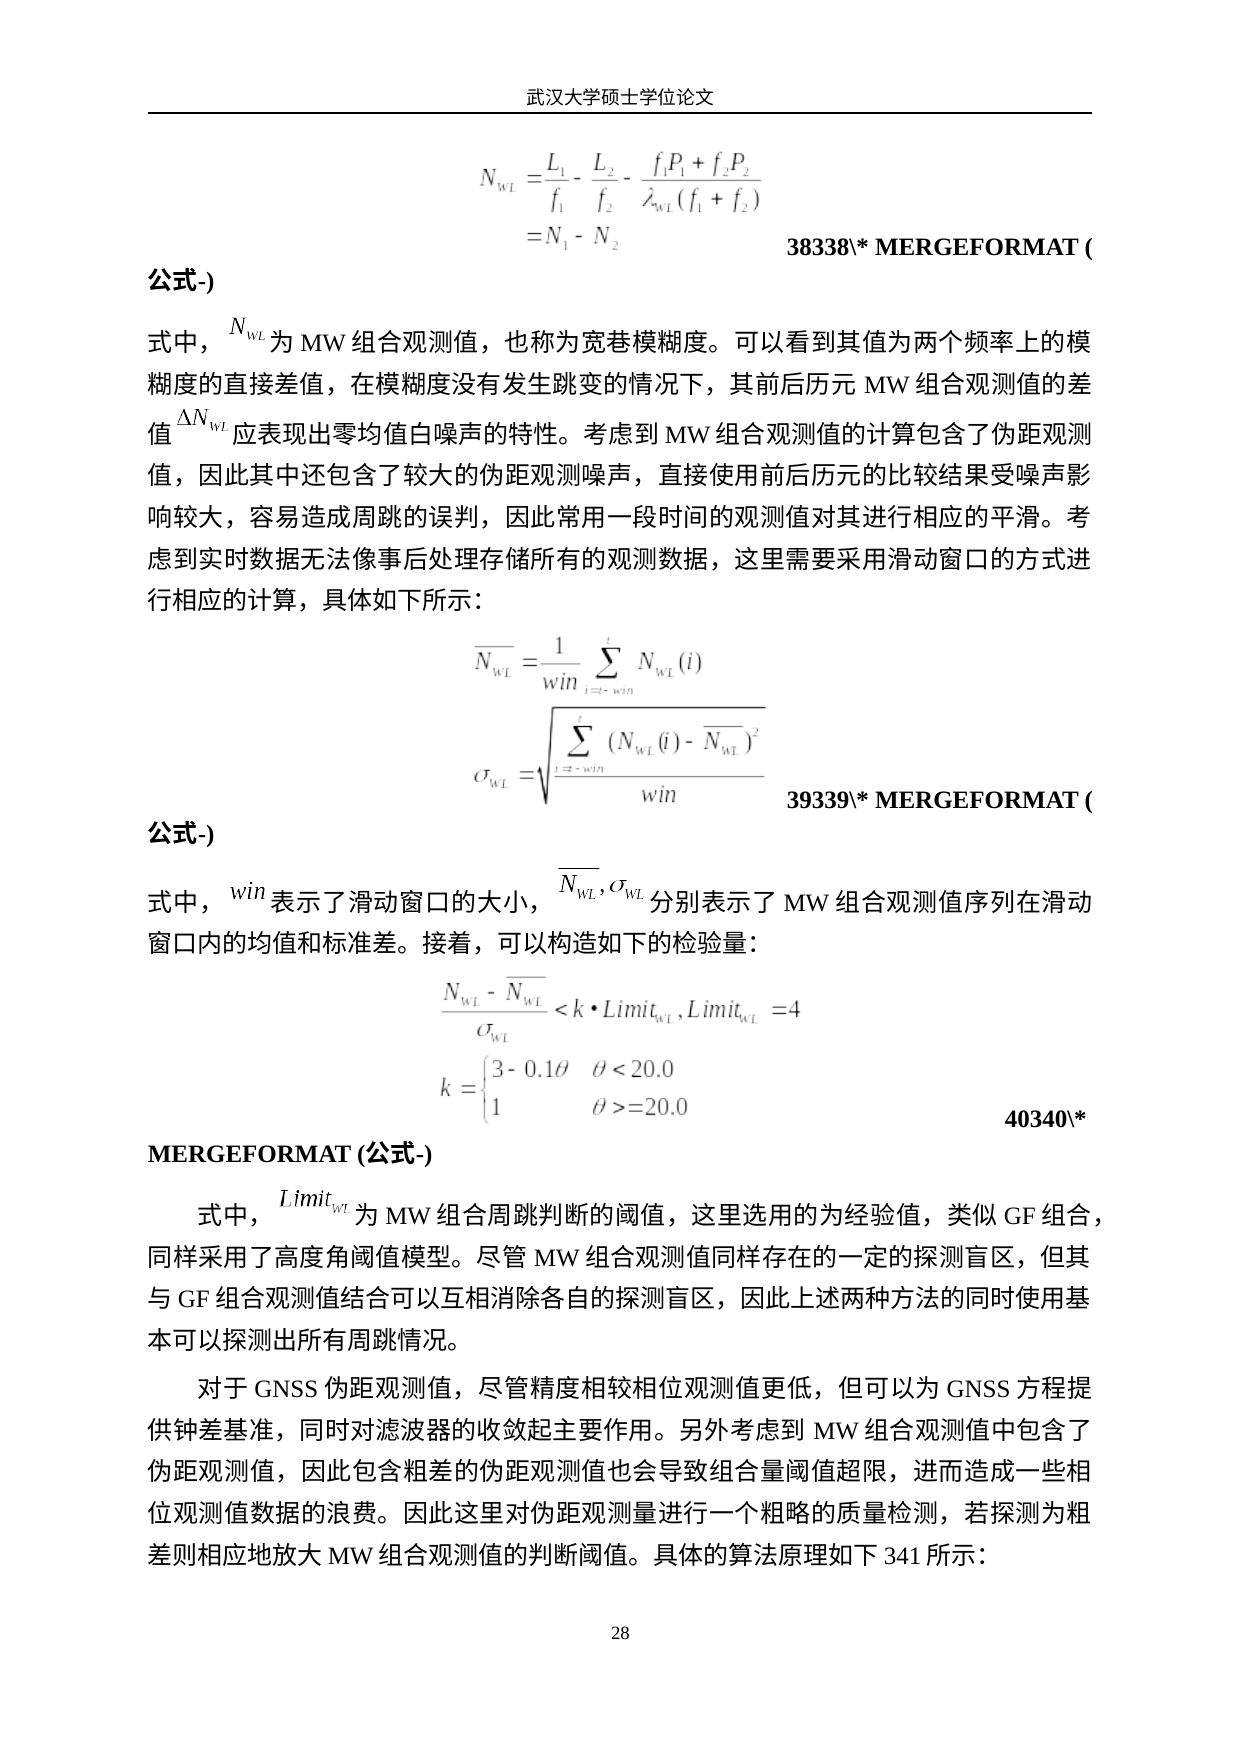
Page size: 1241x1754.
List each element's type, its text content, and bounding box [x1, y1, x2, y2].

text 式中，表示了滑动窗口的大小，分别表示了MW组合观测值序列在滑动窗口内的均值和标准差。接着，可以构造如下的检验量： [148, 862, 1092, 960]
text 对于GNSS伪距观测值，尽管精度相较相位观测值更低，但可以为GNSS方程提供钟差基准，同时对滤波器的收敛起主要作用。另外考虑到MW组合观测值中包含了伪距观测值，因此包含粗差的伪距观测值也会导致组合量阈值超限，进而造成一些相位观测值数据的浪费。因此这里对伪距观测量进行一个粗略的质量检测，若探测为粗差则相应地放大MW组合观测值的判断阈值。具体的算法原理如下所示： [148, 1363, 1092, 1571]
text 式中，为MW组合周跳判断的阈值，这里选用的为经验值，类似GF组合，同样采用了高度角阈值模型。尽管MW组合观测值同样存在的一定的探测盲区，但其与GF组合观测值结合可以互相消除各自的探测盲区，因此上述两种方法的同时使用基本可以探测出所有周跳情况。 [148, 1182, 1092, 1357]
text 式中，为MW组合观测值，也称为宽巷模糊度。可以看到其值为两个频率上的模糊度的直接差值，在模糊度没有发生跳变的情况下，其前后历元MW组合观测值的差值应表现出零均值白噪声的特性。考虑到MW组合观测值的计算包含了伪距观测值，因此其中还包含了较大的伪距观测噪声，直接使用前后历元的比较结果受噪声影响较大，容易造成周跳的误判，因此常用一段时间的观测值对其进行相应的平滑。考虑到实时数据无法像事后处理存储所有的观测数据，这里需要采用滑动窗口的方式进行相应的计算，具体如下所示： [148, 309, 1092, 617]
